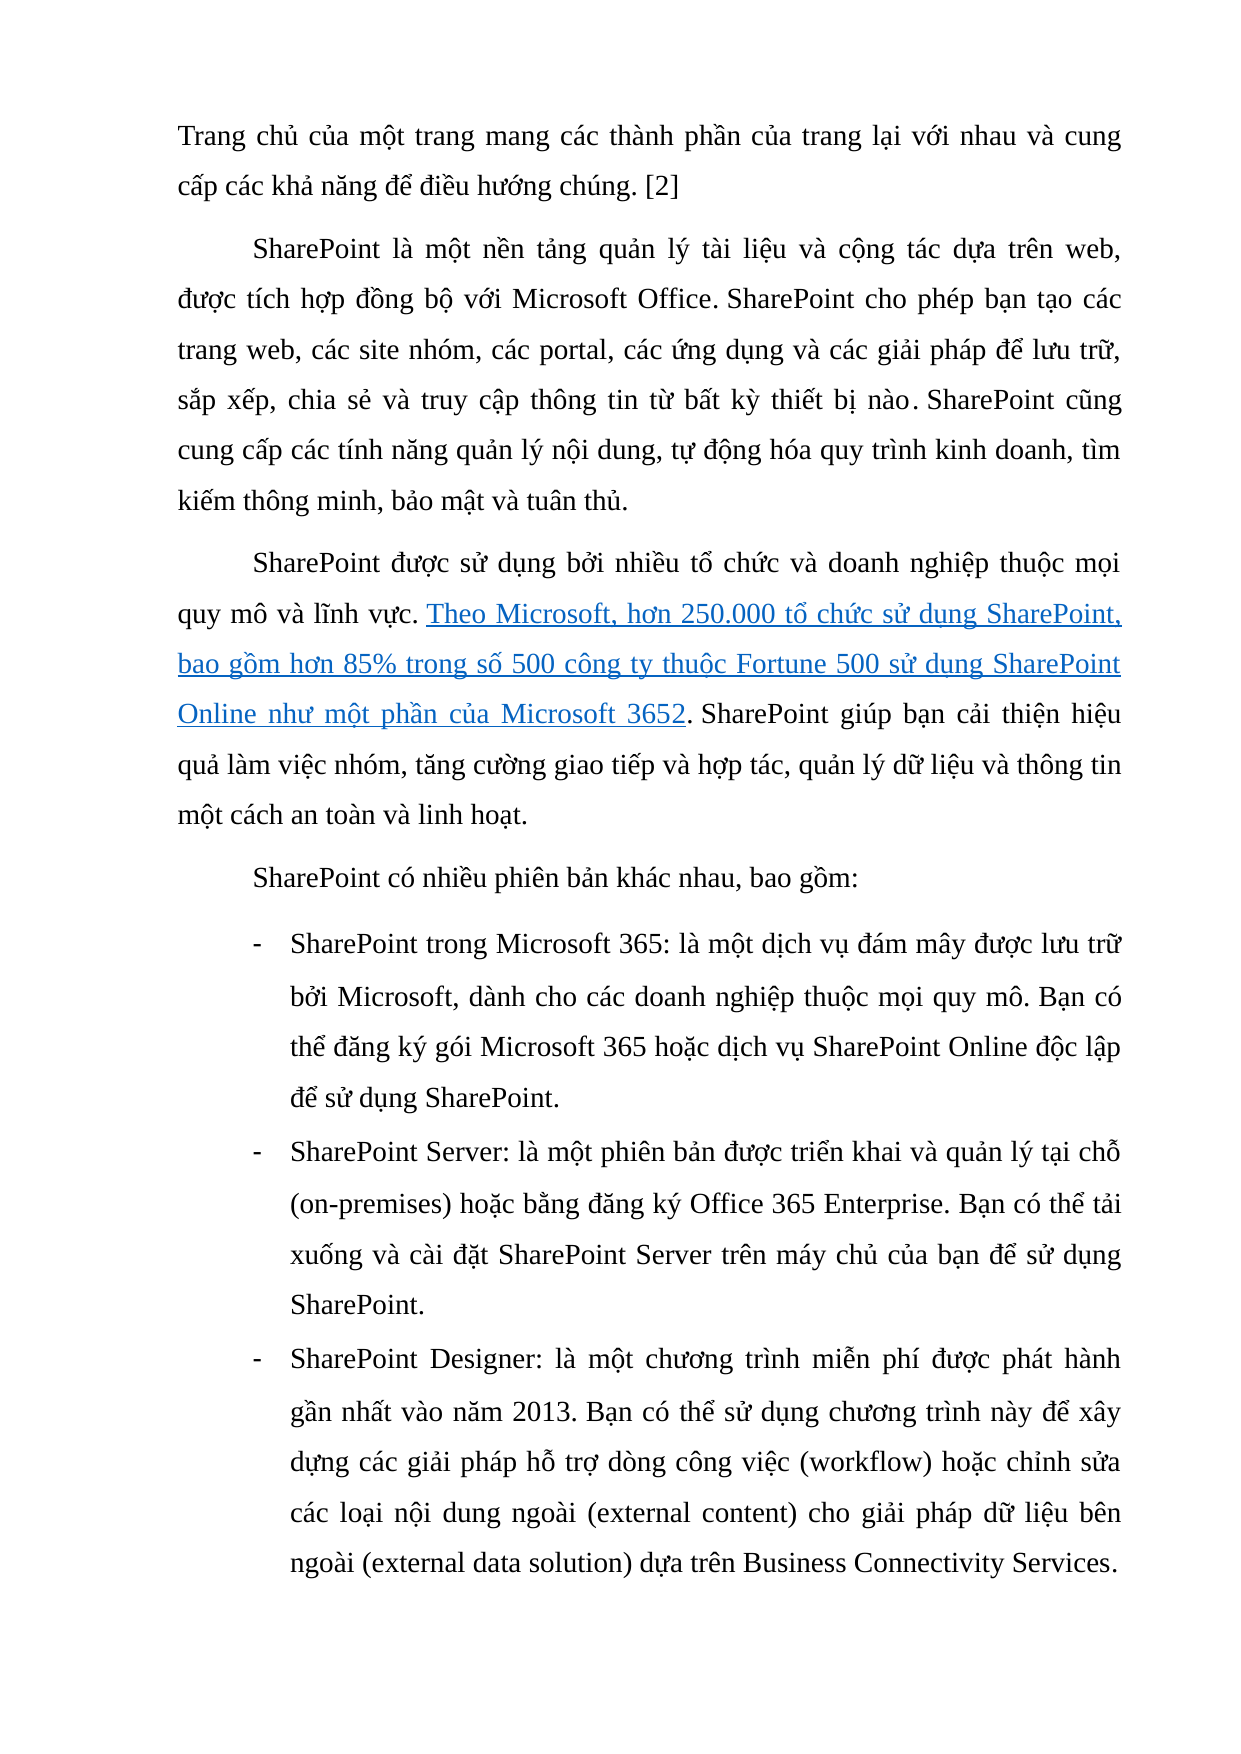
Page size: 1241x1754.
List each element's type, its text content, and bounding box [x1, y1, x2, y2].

text SharePoint được sử dụng bởi nhiều tổ chức và doanh nghiệp thuộc mọi quy mô và lĩnh vực. Theo Microsoft, hơn 250.000 tổ chức sử dụng SharePoint, bao gồm hơn 85% trong số 500 công ty thuộc Fortune 500 sử dụng SharePoint Online như một phần của Microsoft 3652. SharePoint giúp bạn cải thiện hiệu quả làm việc nhóm, tăng cường giao tiếp và hợp tác, quản lý dữ liệu và thông tin một cách an toàn và linh hoạt. [177, 546, 1122, 831]
list SharePoint trong Microsoft 365: là một dịch vụ đám mây được lưu trữ bởi Microsoft, dành cho các doanh nghiệp thuộc mọi quy mô. Bạn có thể đăng ký gói Microsoft 365 hoặc dịch vụ SharePoint Online độc lập để sử dụng SharePoint. [252, 923, 1122, 1113]
list SharePoint Designer: là một chương trình miễn phí được phát hành gần nhất vào năm 2013. Bạn có thể sử dụng chương trình này để xây dựng các giải pháp hỗ trợ dòng công việc (workflow) hoặc chỉnh sửa các loại nội dung ngoài (external content) cho giải pháp dữ liệu bên ngoài (external data solution) dựa trên Business Connectivity Services. [252, 1338, 1122, 1578]
list SharePoint Server: là một phiên bản được triển khai và quản lý tại chỗ (on-premises) hoặc bằng đăng ký Office 365 Enterprise. Bạn có thể tải xuống và cài đặt SharePoint Server trên máy chủ của bạn để sử dụng SharePoint. [252, 1130, 1122, 1321]
text SharePoint là một nền tảng quản lý tài liệu và cộng tác dựa trên web, được tích hợp đồng bộ với Microsoft Office. SharePoint cho phép bạn tạo các trang web, các site nhóm, các portal, các ứng dụng và các giải pháp để lưu trữ, sắp xếp, chia sẻ và truy cập thông tin từ bất kỳ thiết bị nào. SharePoint cũng cung cấp các tính năng quản lý nội dung, tự động hóa quy trình kinh doanh, tìm kiếm thông minh, bảo mật và tuân thủ. [177, 231, 1122, 516]
text SharePoint có nhiều phiên bản khác nhau, bao gồm: [177, 860, 1122, 893]
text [177, 118, 1122, 202]
